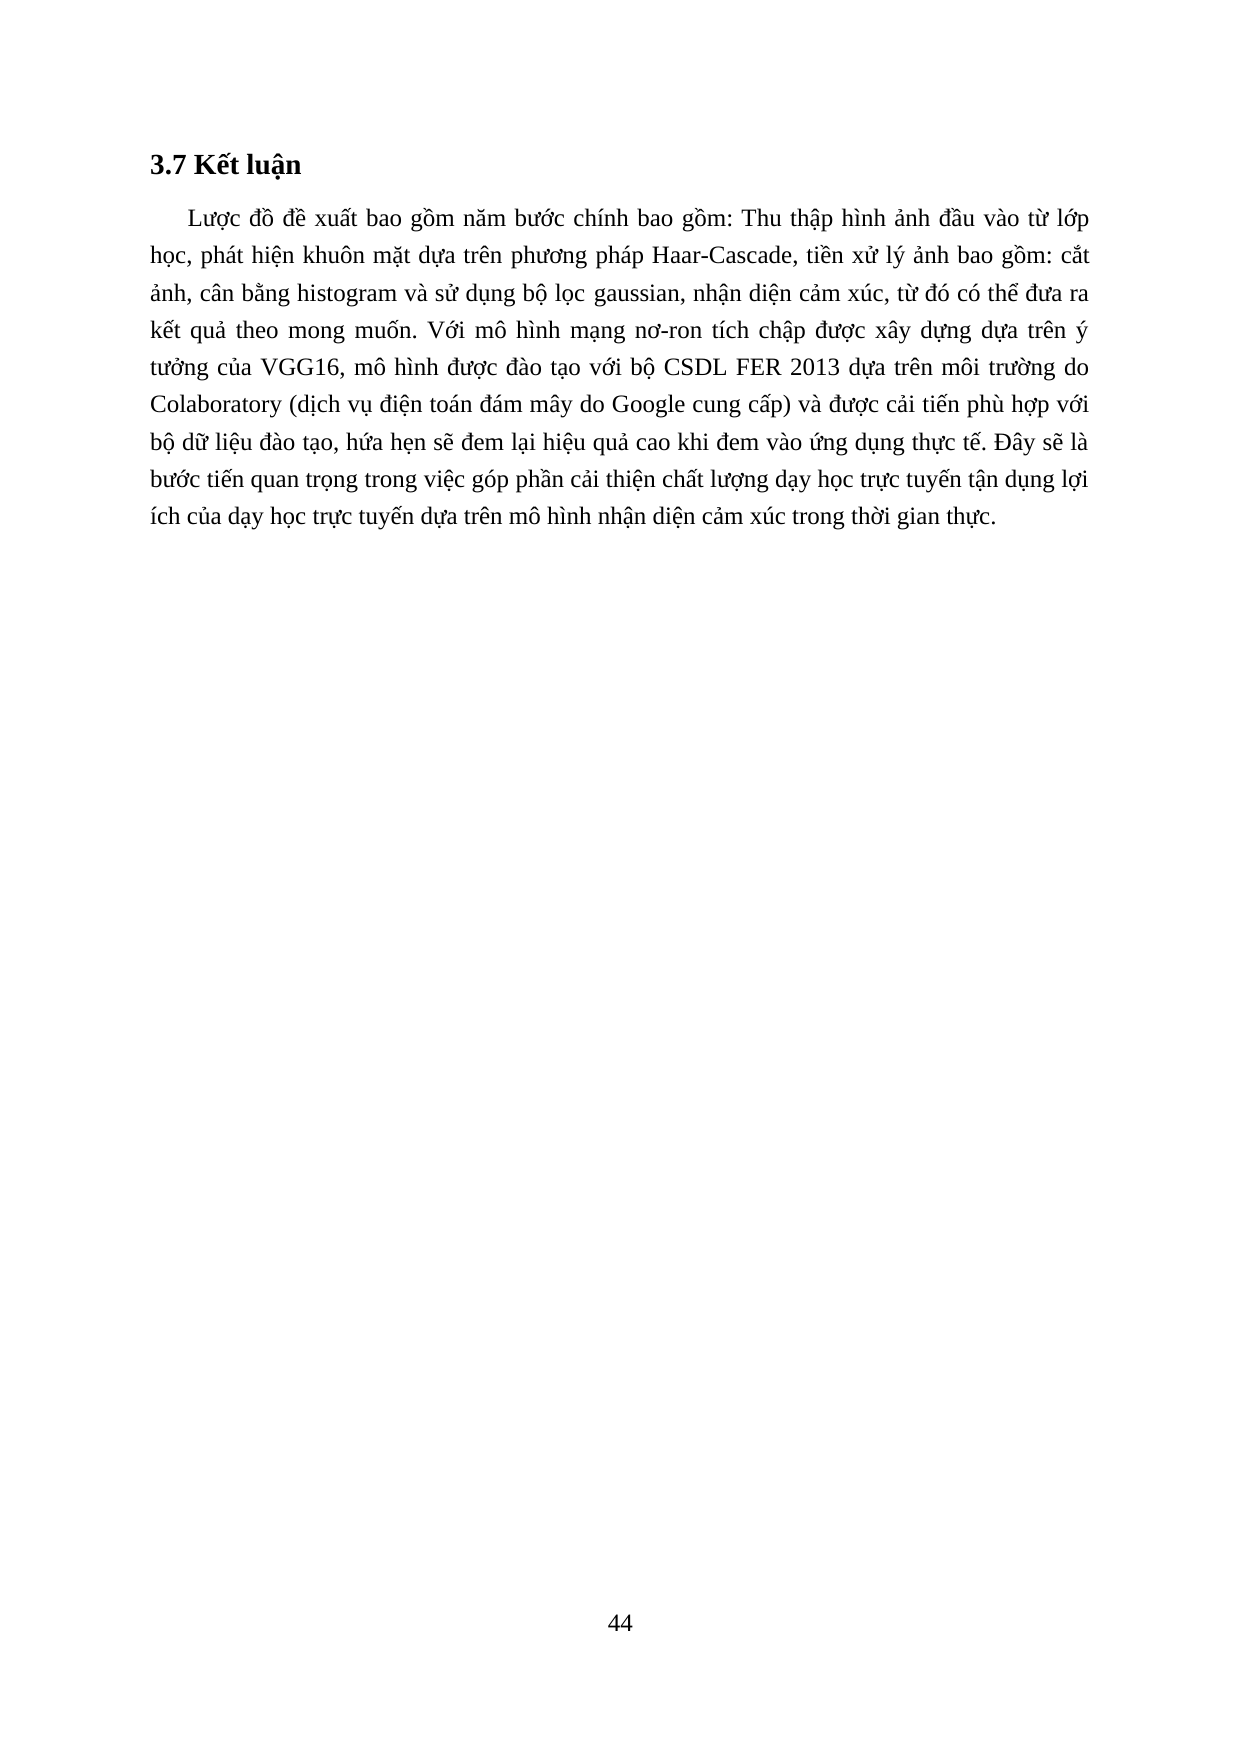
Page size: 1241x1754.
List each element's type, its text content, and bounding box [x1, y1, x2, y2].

text 3.7 Kết luận [150, 147, 1090, 181]
text Lược đồ đề xuất bao gồm năm bước chính bao gồm: Thu thập hình ảnh đầu vào từ lớp học, phát hiện khuôn mặt dựa trên phương pháp Haar-Cascade, tiền xử lý ảnh bao gồm: cắt ảnh, cân bằng histogram và sử dụng bộ lọc gaussian, nhận diện cảm xúc, từ đó có thể đưa ra kết quả theo mong muốn. Với mô hình mạng nơ-ron tích chập được xây dựng dựa trên ý tưởng của VGG16, mô hình được đào tạo với bộ CSDL FER 2013 dựa trên môi trường do Colaboratory (dịch vụ điện toán đám mây do Google cung cấp) và được cải tiến phù hợp với bộ dữ liệu đào tạo, hứa hẹn sẽ đem lại hiệu quả cao khi đem vào ứng dụng thực tế. Đây sẽ là bước tiến quan trọng trong việc góp phần cải thiện chất lượng dạy học trực tuyến tận dụng lợi ích của dạy học trực tuyến dựa trên mô hình nhận diện cảm xúc trong thời gian thực. [150, 203, 1090, 530]
